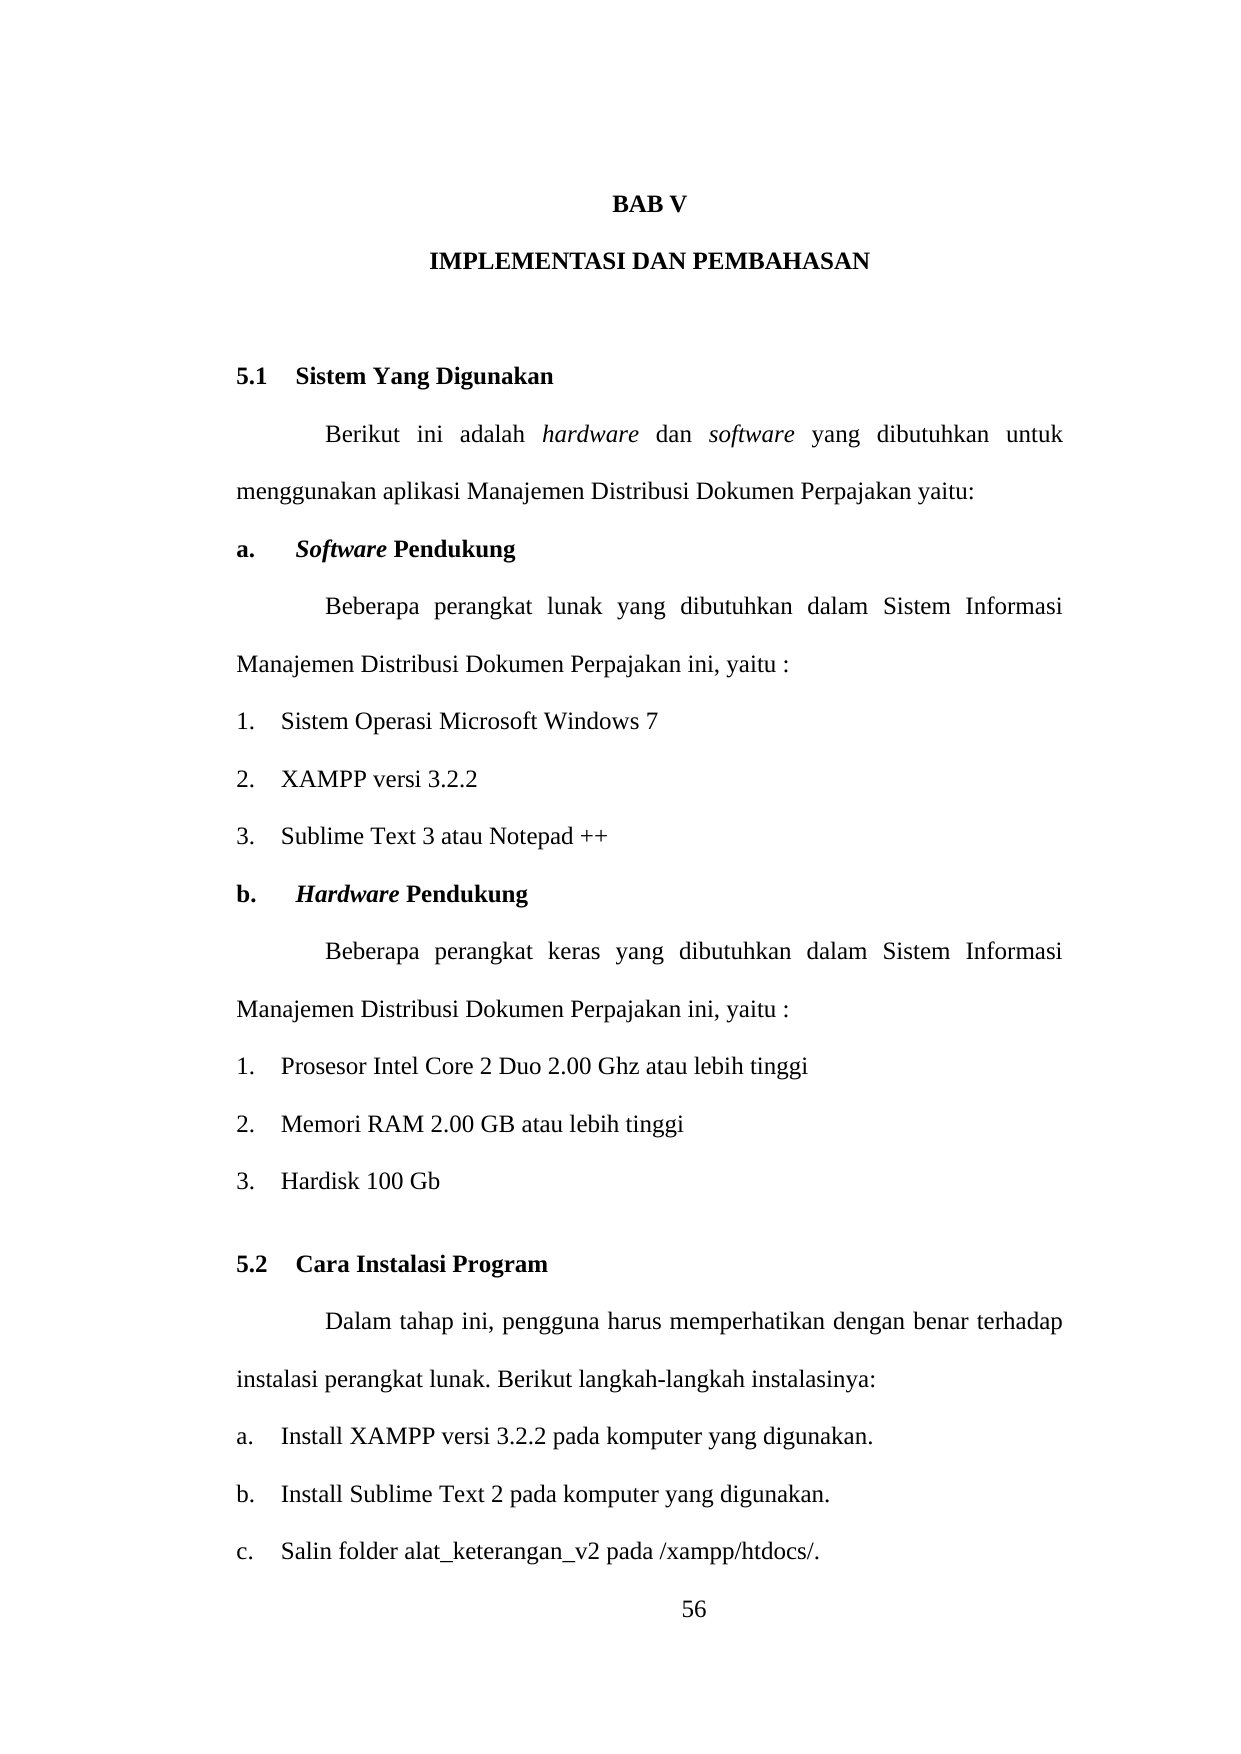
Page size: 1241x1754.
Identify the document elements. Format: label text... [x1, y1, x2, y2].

subtitle Cara Instalasi Program [236, 1249, 1063, 1277]
text Beberapa perangkat lunak yang dibutuhkan dalam Sistem Informasi Manajemen Distribusi Dokumen Perpajakan ini, yaitu : [236, 591, 1063, 677]
list Sistem Operasi Microsoft Windows 7 [236, 706, 1063, 735]
text Berikut ini adalah hardware dan software yang dibutuhkan untuk menggunakan aplikasi Manajemen Distribusi Dokumen Perpajakan yaitu: [236, 419, 1063, 505]
list Software Pendukung [236, 534, 1063, 562]
list Prosesor Intel Core 2 Duo 2.00 Ghz atau lebih tinggi [236, 1051, 1063, 1080]
text Dalam tahap ini, pengguna harus memperhatikan dengan benar terhadap instalasi perangkat lunak. Berikut langkah-langkah instalasinya: [236, 1306, 1063, 1392]
text Beberapa perangkat keras yang dibutuhkan dalam Sistem Informasi Manajemen Distribusi Dokumen Perpajakan ini, yaitu : [236, 936, 1063, 1022]
list XAMPP versi 3.2.2 [236, 764, 1063, 792]
list Install XAMPP versi 3.2.2 pada komputer yang digunakan. [236, 1421, 1063, 1450]
list Memori RAM 2.00 GB atau lebih tinggi [236, 1109, 1063, 1137]
list Salin folder alat_keterangan_v2 pada /xampp/htdocs/. [236, 1536, 1063, 1565]
list Hardisk 100 Gb [236, 1166, 1063, 1195]
subtitle Sistem Yang Digunakan [236, 361, 1063, 390]
subtitle BAB V IMPLEMENTASI DAN PEMBAHASAN [236, 189, 1063, 275]
list Hardware Pendukung [236, 879, 1063, 907]
list Sublime Text 3 atau Notepad ++ [236, 821, 1063, 850]
list Install Sublime Text 2 pada komputer yang digunakan. [236, 1479, 1063, 1507]
